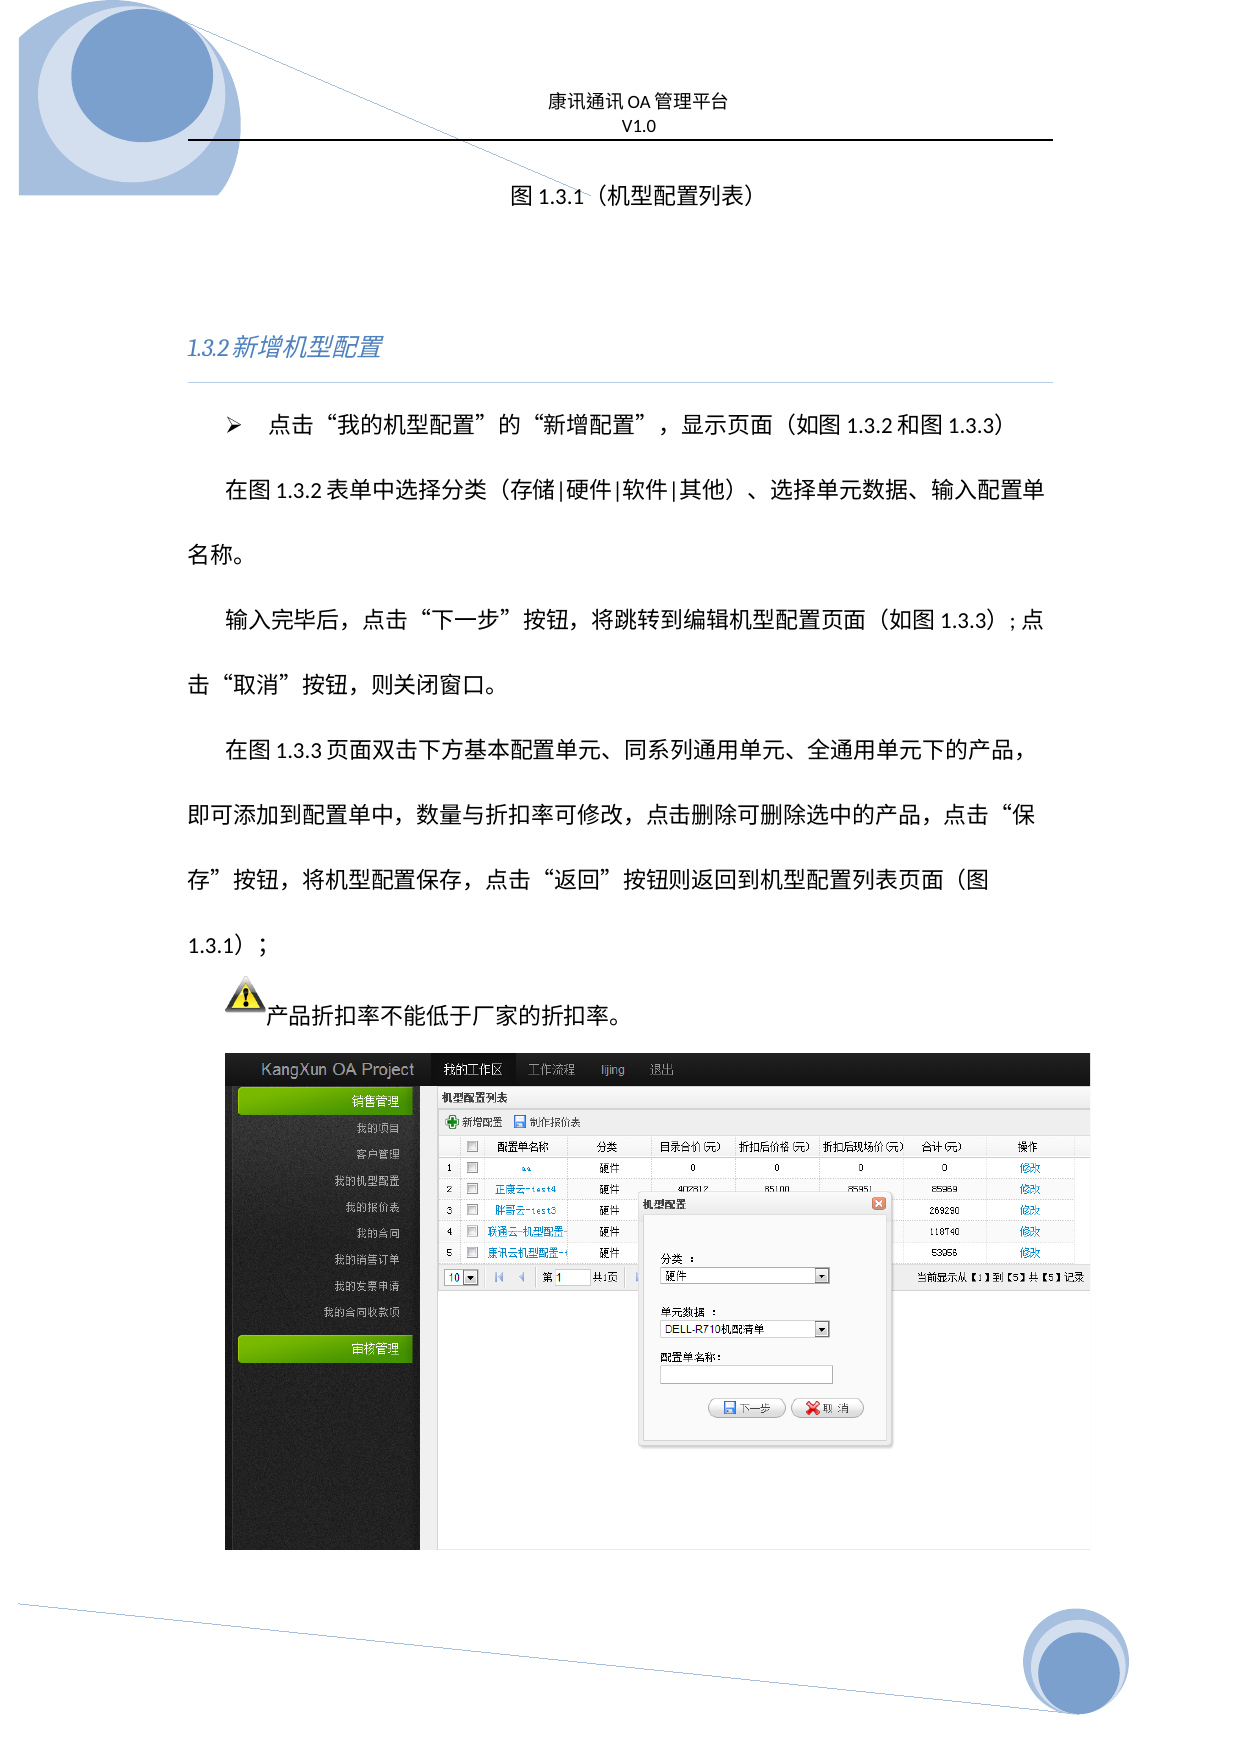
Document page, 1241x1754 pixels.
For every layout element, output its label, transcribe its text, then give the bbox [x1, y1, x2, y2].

picture [225, 976, 266, 1015]
list 点击“我的机型配置”的“新增配置”，显示页面（如图1.3.2和图1.3.3） [225, 391, 1053, 456]
text 产品折扣率不能低于厂家的折扣率。 [187, 976, 1053, 1041]
text 在图1.3.2表单中选择分类（存储|硬件|软件|其他）、选择单元数据、输入配置单名称。 [187, 456, 1053, 586]
text 图1.3.1（机型配置列表） [187, 162, 1053, 227]
text 在图1.3.3页面双击下方基本配置单元、同系列通用单元、全通用单元下的产品，即可添加到配置单中，数量与折扣率可修改，点击删除可删除选中的产品，点击“保存”按钮，将机型配置保存，点击“返回”按钮则返回到机型配置列表页面（图1.3.1）； [187, 716, 1053, 976]
subtitle 新增机型配置 [187, 313, 1053, 383]
picture [225, 1053, 1091, 1550]
text 输入完毕后，点击“下一步”按钮，将跳转到编辑机型配置页面（如图1.3.3）; 点击“取消”按钮，则关闭窗口。 [187, 586, 1053, 716]
